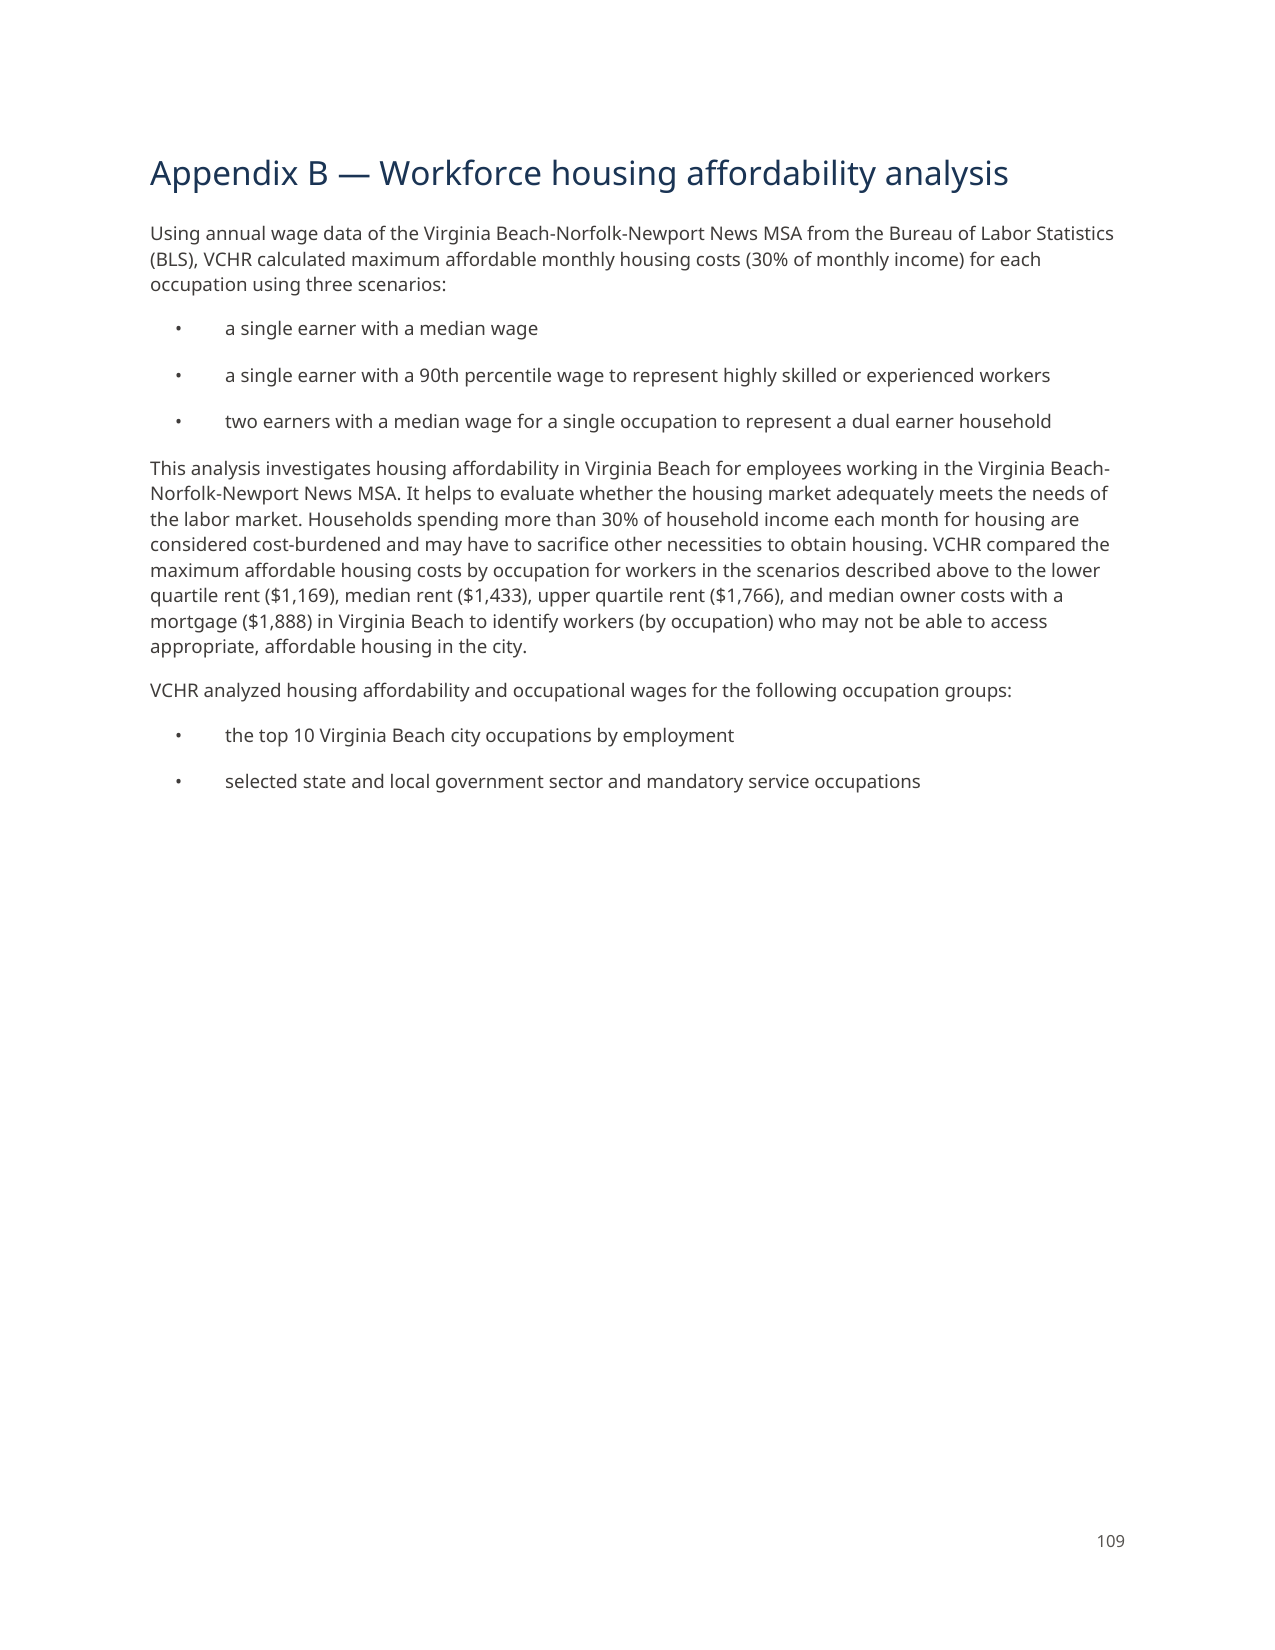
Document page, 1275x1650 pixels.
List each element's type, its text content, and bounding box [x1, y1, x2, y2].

list two earners with a median wage for a single occupation to represent a dual earner household [175, 408, 1125, 434]
text This analysis investigates housing affordability in Virginia Beach for employees working in the Virginia Beach-Norfolk-Newport News MSA. It helps to evaluate whether the housing market adequately meets the needs of the labor market. Households spending more than 30% of household income each month for housing are considered cost-burdened and may have to sacrifice other necessities to obtain housing. VCHR compared the maximum affordable housing costs by occupation for workers in the scenarios described above to the lower quartile rent ($1,169), median rent ($1,433), upper quartile rent ($1,766), and median owner costs with a mortgage ($1,888) in Virginia Beach to identify workers (by occupation) who may not be able to access appropriate, affordable housing in the city. [150, 455, 1125, 659]
list a single earner with a 90th percentile wage to represent highly skilled or experienced workers [175, 362, 1125, 388]
subtitle Appendix B — Workforce housing affordability analysis [150, 150, 1125, 195]
text Using annual wage data of the Virginia Beach-Norfolk-Newport News MSA from the Bureau of Labor Statistics (BLS), VCHR calculated maximum affordable monthly housing costs (30% of monthly income) for each occupation using three scenarios: [150, 220, 1125, 297]
list the top 10 Virginia Beach city occupations by employment [175, 722, 1125, 747]
text VCHR analyzed housing affordability and occupational wages for the following occupation groups: [150, 678, 1125, 703]
list selected state and local government sector and mandatory service occupations [175, 768, 1125, 794]
list a single earner with a median wage [175, 316, 1125, 341]
